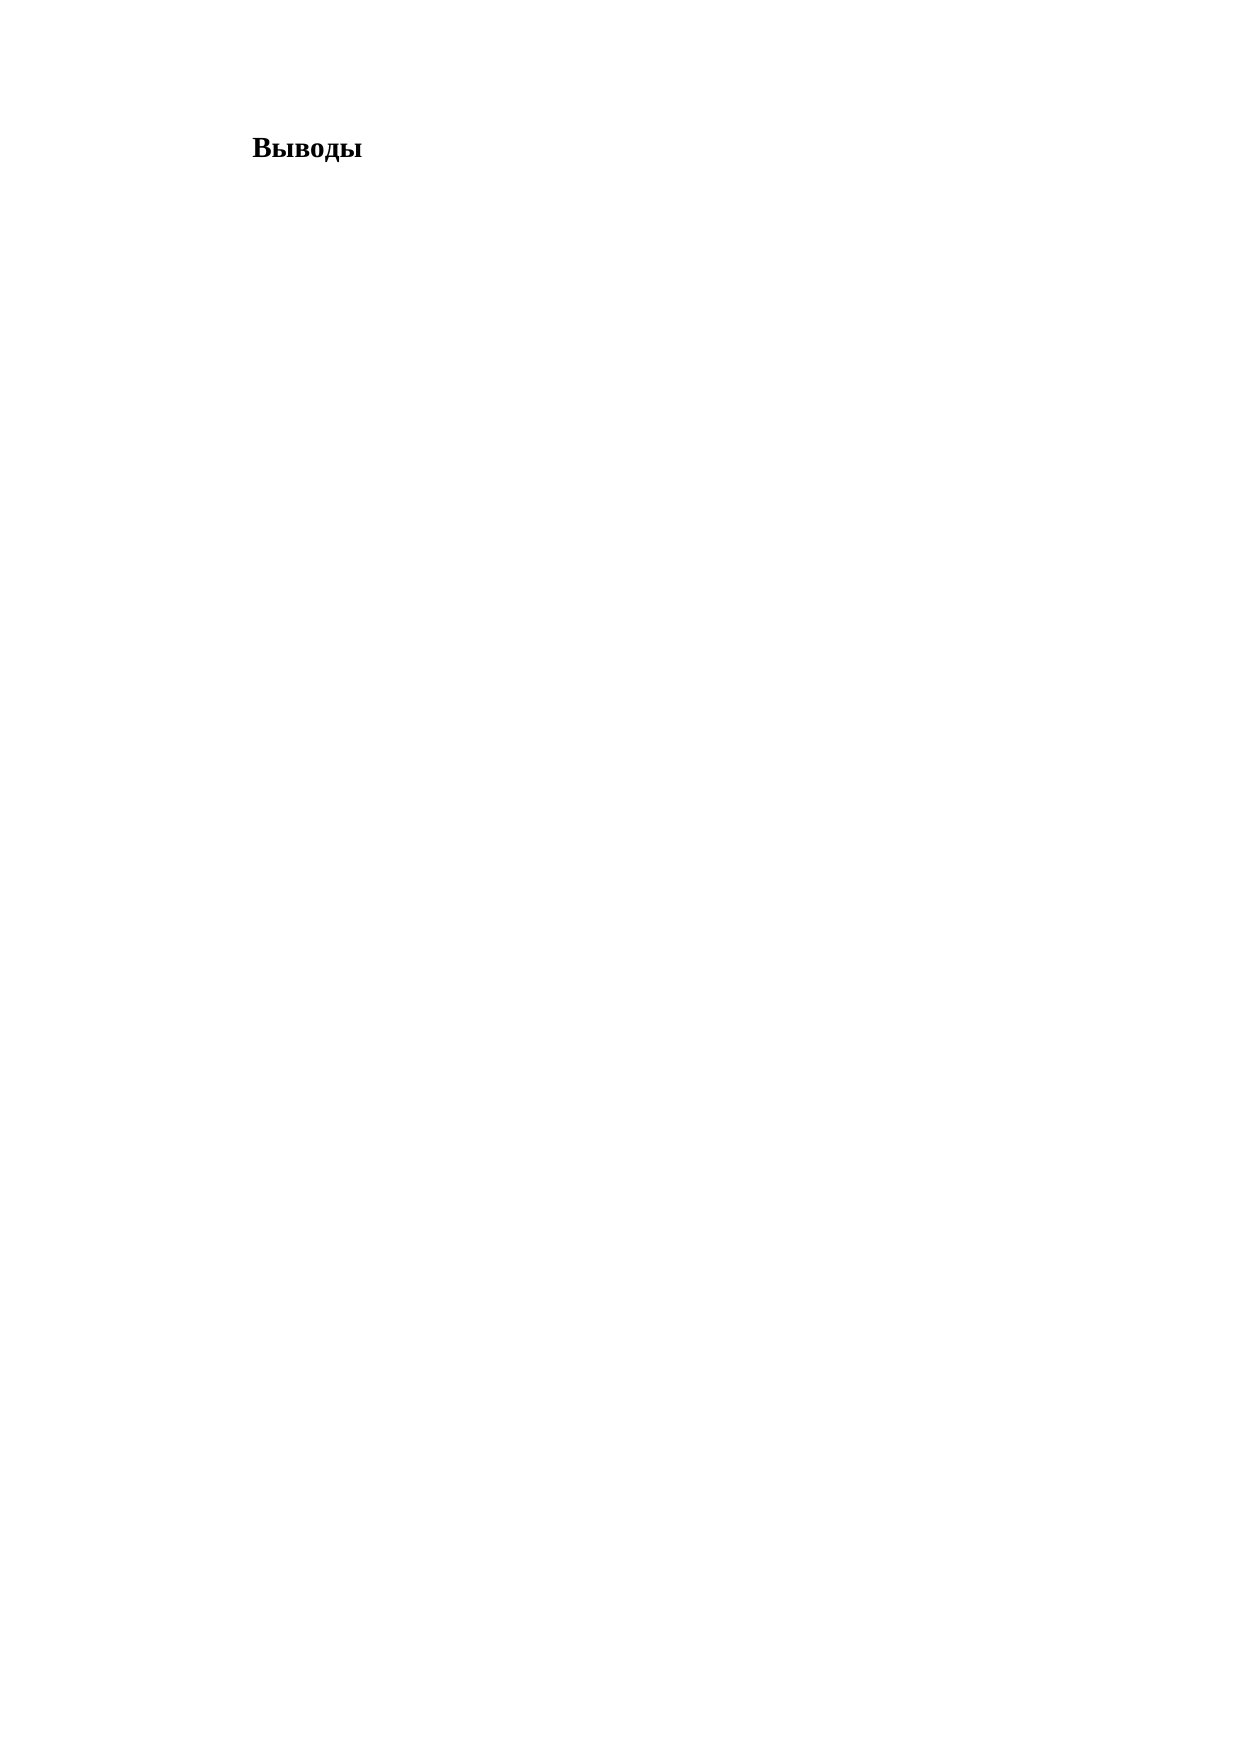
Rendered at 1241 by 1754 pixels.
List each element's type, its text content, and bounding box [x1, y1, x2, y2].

subtitle Выводы [252, 131, 1182, 164]
